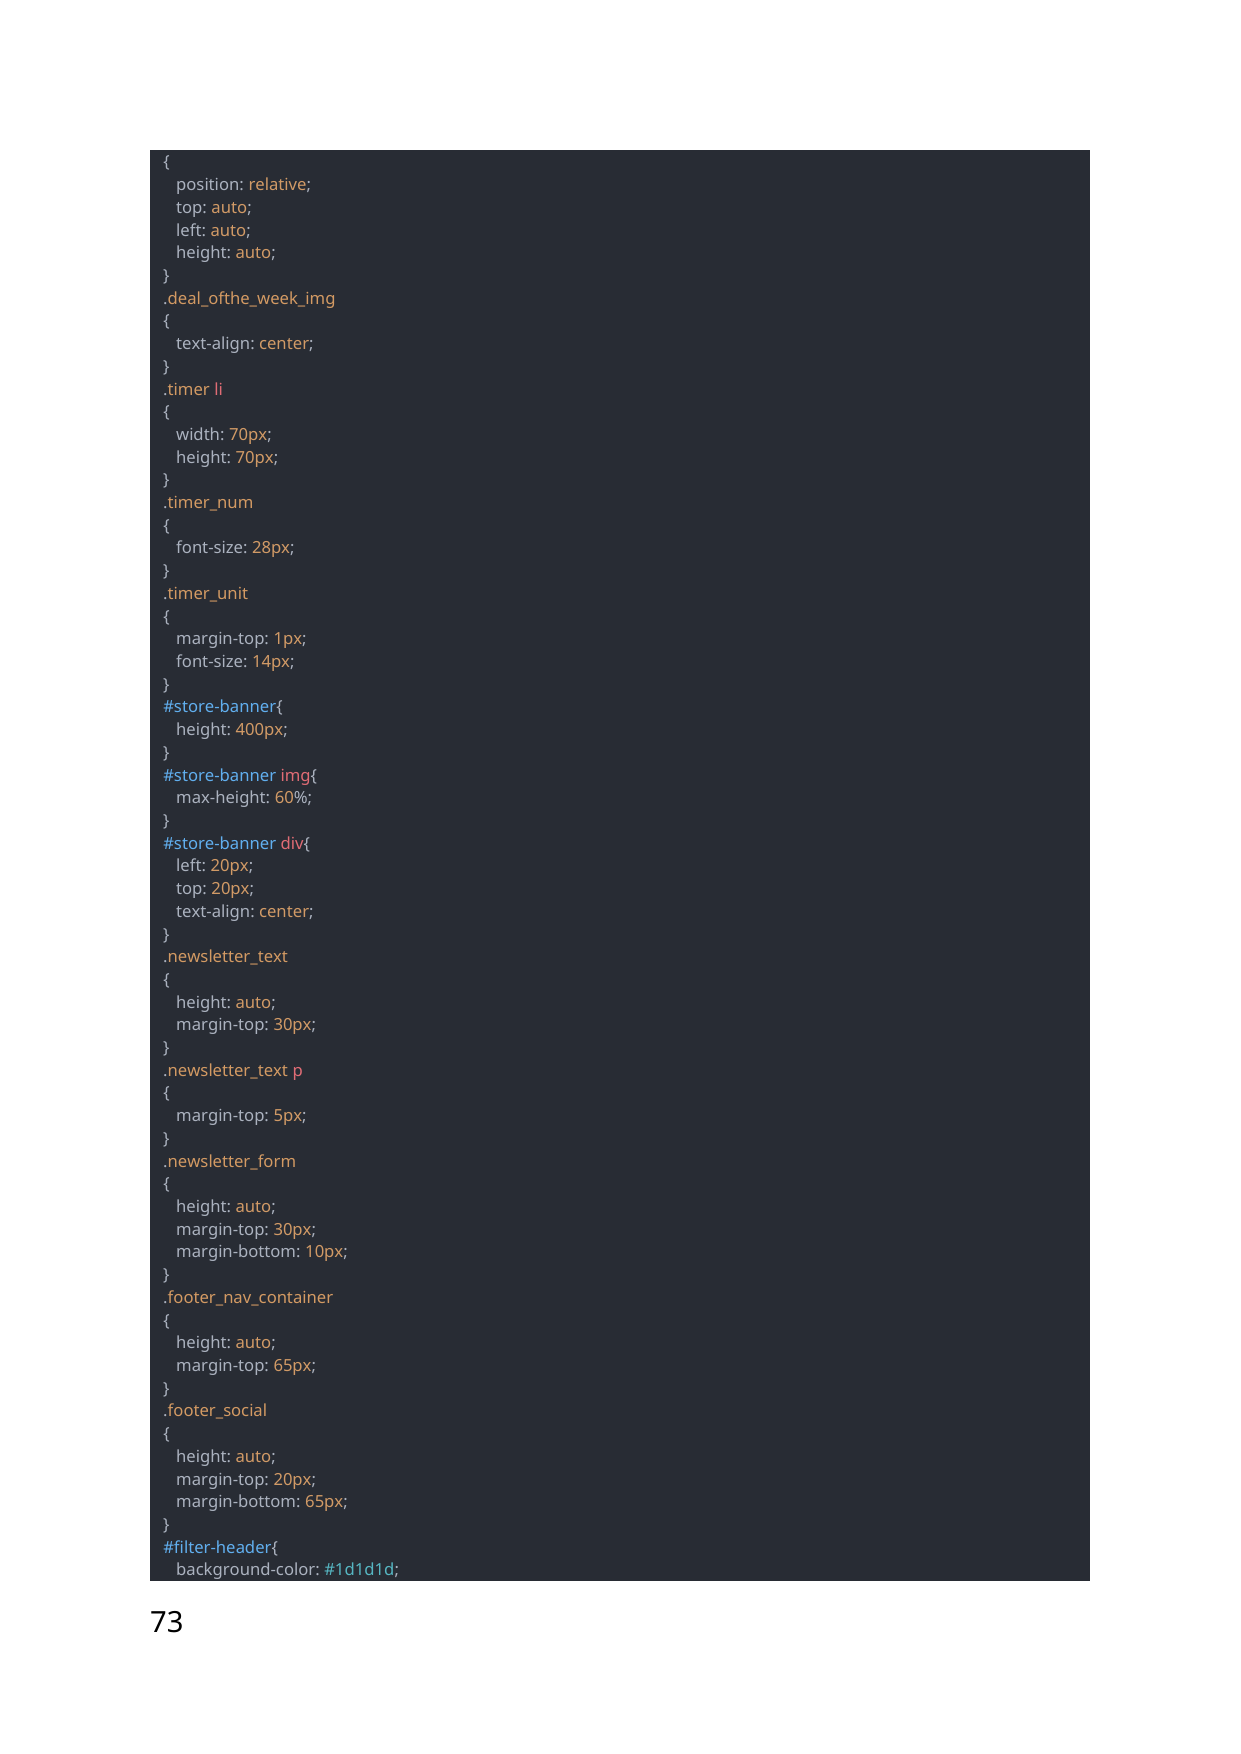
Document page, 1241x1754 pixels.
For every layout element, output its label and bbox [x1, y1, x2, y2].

text [150, 150, 1090, 1581]
